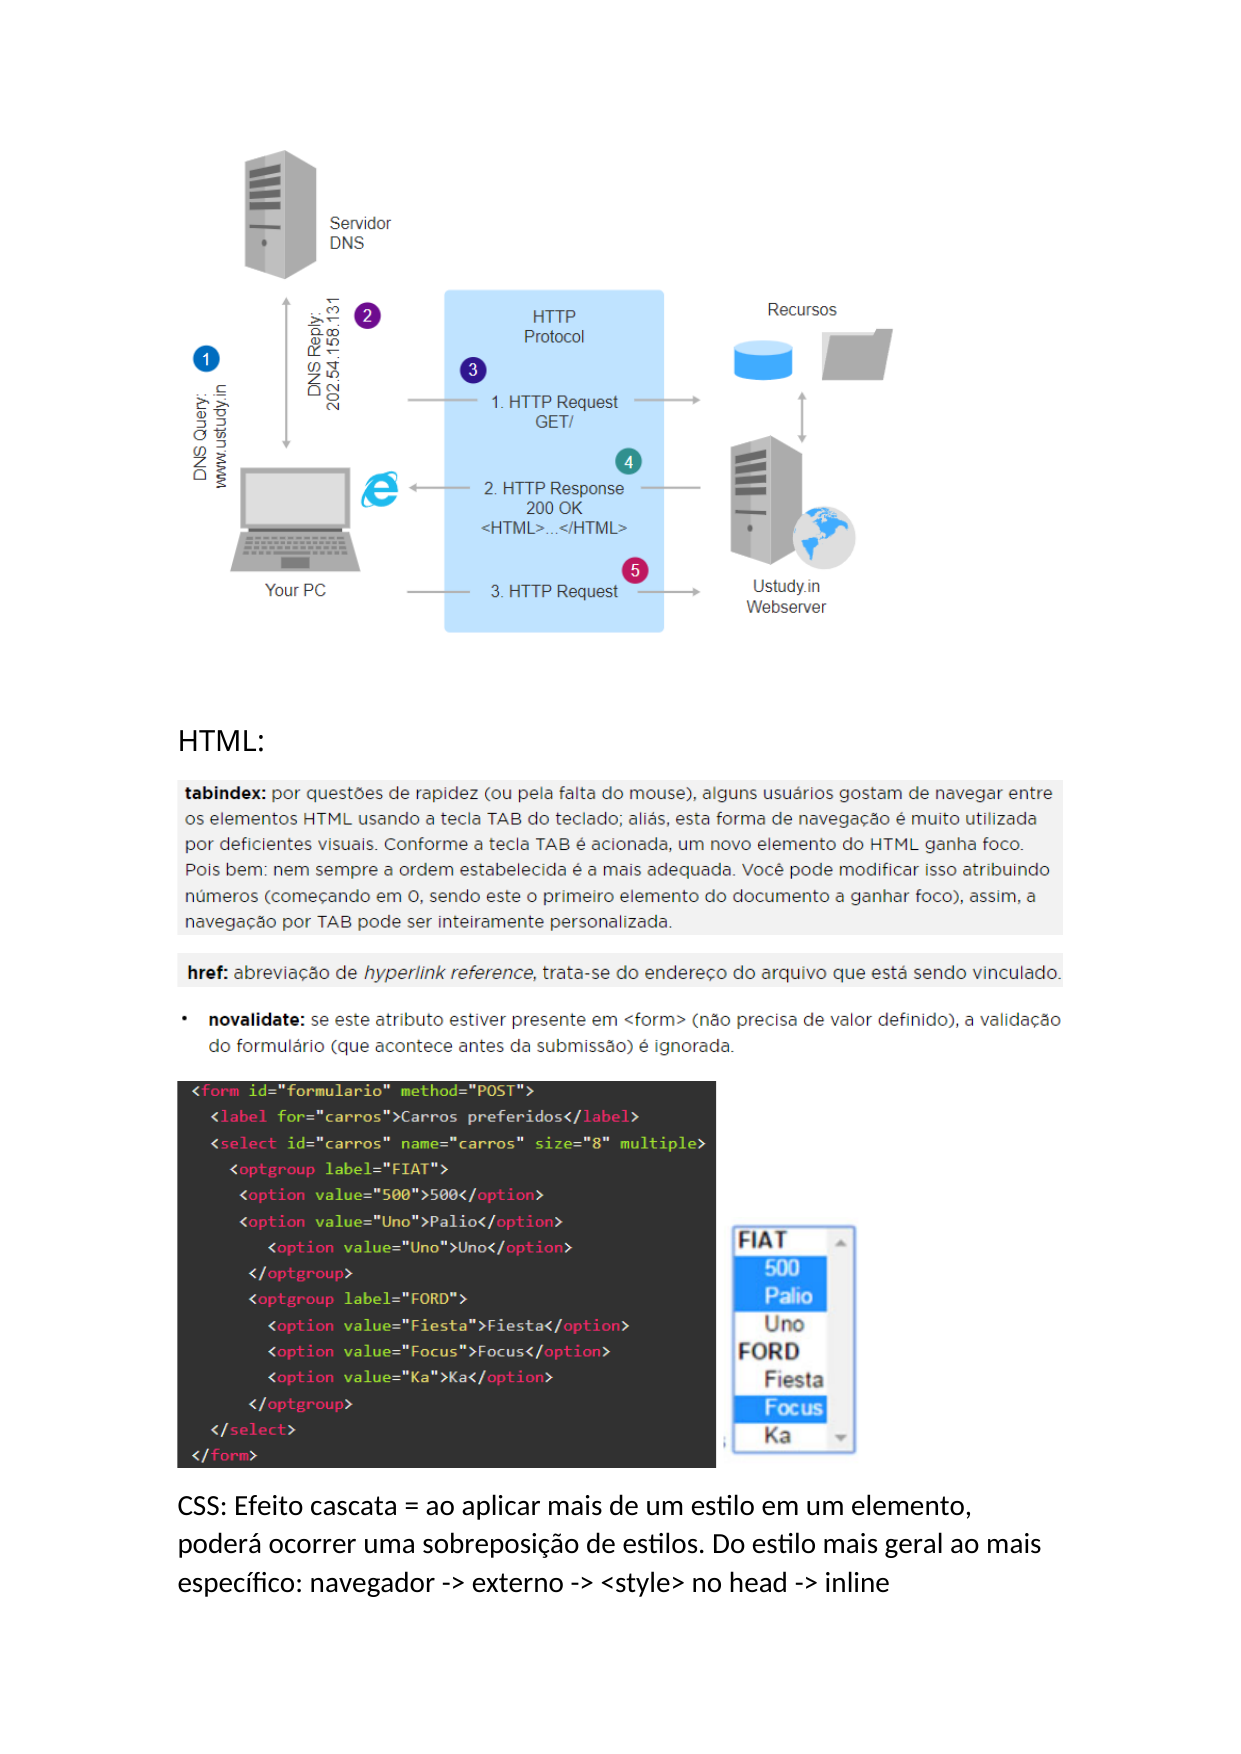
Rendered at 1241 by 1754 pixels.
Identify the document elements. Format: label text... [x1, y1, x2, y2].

picture [177, 147, 902, 643]
text CSS: Efeito cascata = ao aplicar mais de um estilo em um elemento, poderá ocorrer uma sobreposição de estilos. Do estilo mais geral ao mais específico: navegador -> externo -> <style> no head -> inline [177, 1487, 1063, 1599]
picture [177, 953, 1063, 987]
picture [723, 1217, 860, 1468]
picture [177, 1005, 1063, 1063]
picture [177, 1081, 717, 1468]
text HTML: [177, 721, 1063, 760]
picture [177, 780, 1063, 935]
